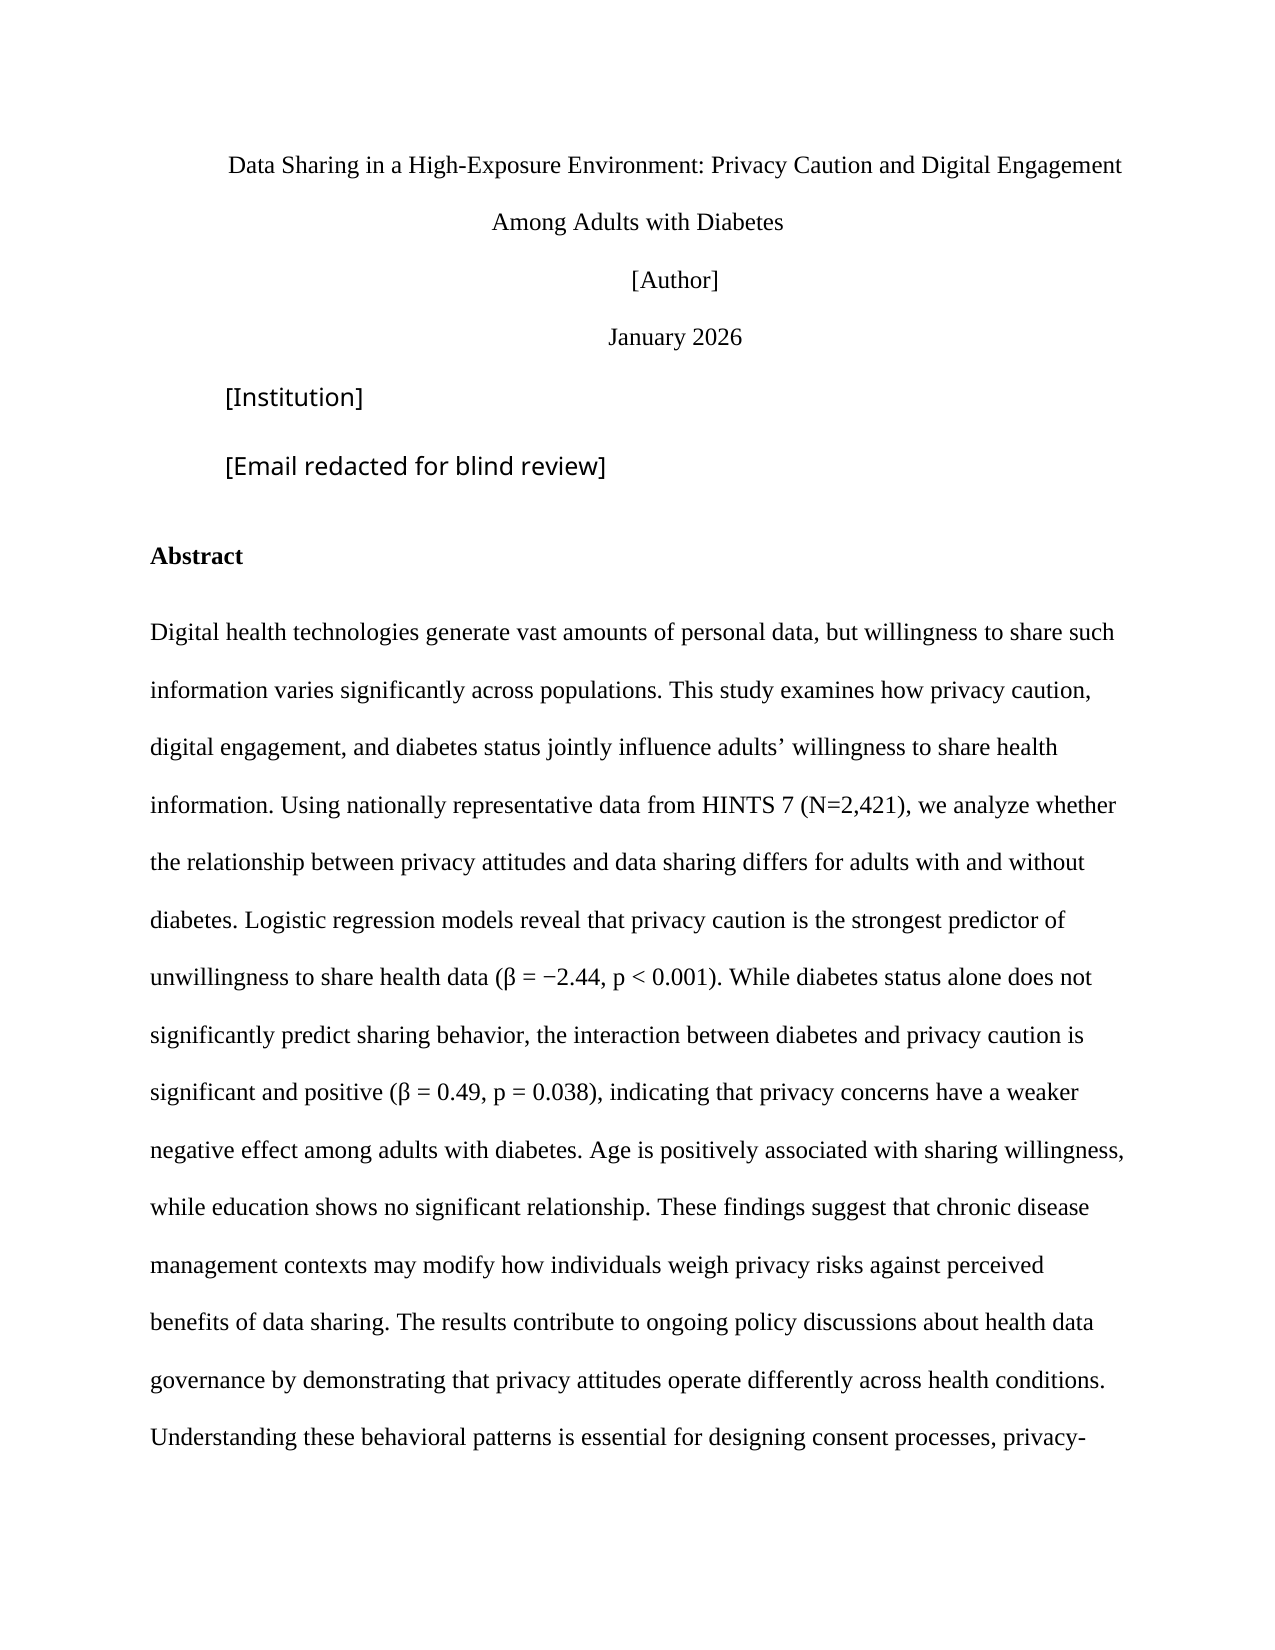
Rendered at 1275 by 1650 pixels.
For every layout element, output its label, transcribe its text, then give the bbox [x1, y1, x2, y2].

title Data Sharing in a High-Exposure Environment: Privacy Caution and Digital Engagement Among Adults with Diabetes [150, 150, 1125, 236]
text January 2026 [150, 322, 1125, 351]
text [Institution] [150, 380, 1125, 414]
subtitle Abstract [150, 541, 1125, 570]
text [Email redacted for blind review] [150, 448, 1125, 482]
text [Author] [150, 265, 1125, 294]
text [150, 617, 1125, 1451]
